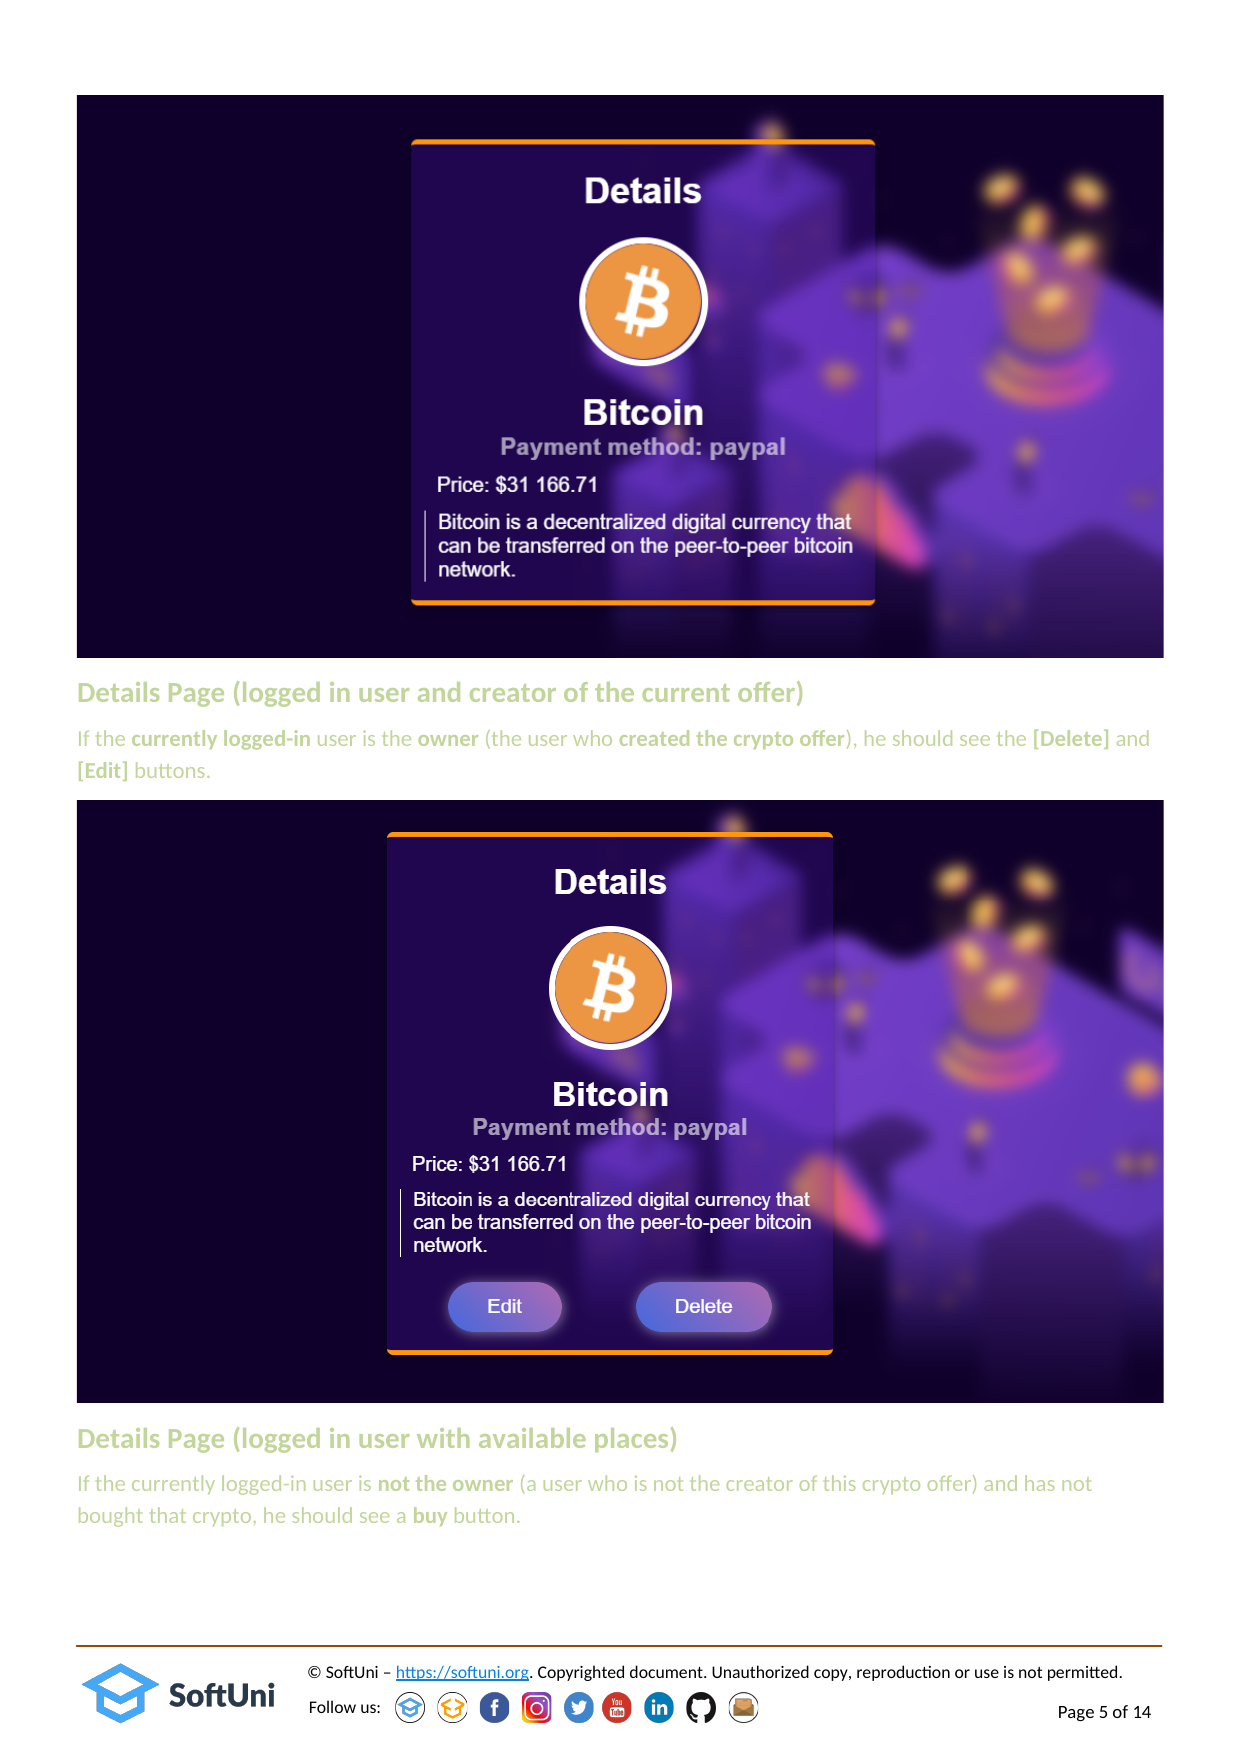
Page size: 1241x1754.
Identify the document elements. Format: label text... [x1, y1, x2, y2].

picture [76, 800, 1164, 1403]
picture [728, 1692, 759, 1723]
picture [658, 1705, 667, 1714]
text If the currently logged-in user is the owner (the user who created the crypto offer), he should see the [Delete] and [Edit] buttons. [77, 724, 1163, 784]
picture [564, 1692, 594, 1723]
picture [686, 1692, 716, 1723]
picture [75, 1658, 281, 1729]
text If the currently logged-in user is not the owner (a user who is not the creator of this crypto offer) and has not bought that crypto, he should see a buy button. [77, 1469, 1163, 1529]
picture [602, 1692, 632, 1723]
picture [665, 1692, 674, 1701]
subtitle Details Page (logged in user with available places) [77, 1420, 1163, 1455]
picture [76, 95, 1164, 658]
picture [437, 1692, 468, 1723]
picture [522, 1692, 552, 1723]
picture [665, 1714, 674, 1723]
picture [644, 1714, 653, 1723]
picture [479, 1692, 510, 1723]
picture [395, 1692, 425, 1723]
subtitle Details Page (logged in user and creator of the current offer) [77, 674, 1163, 710]
picture [644, 1692, 653, 1701]
